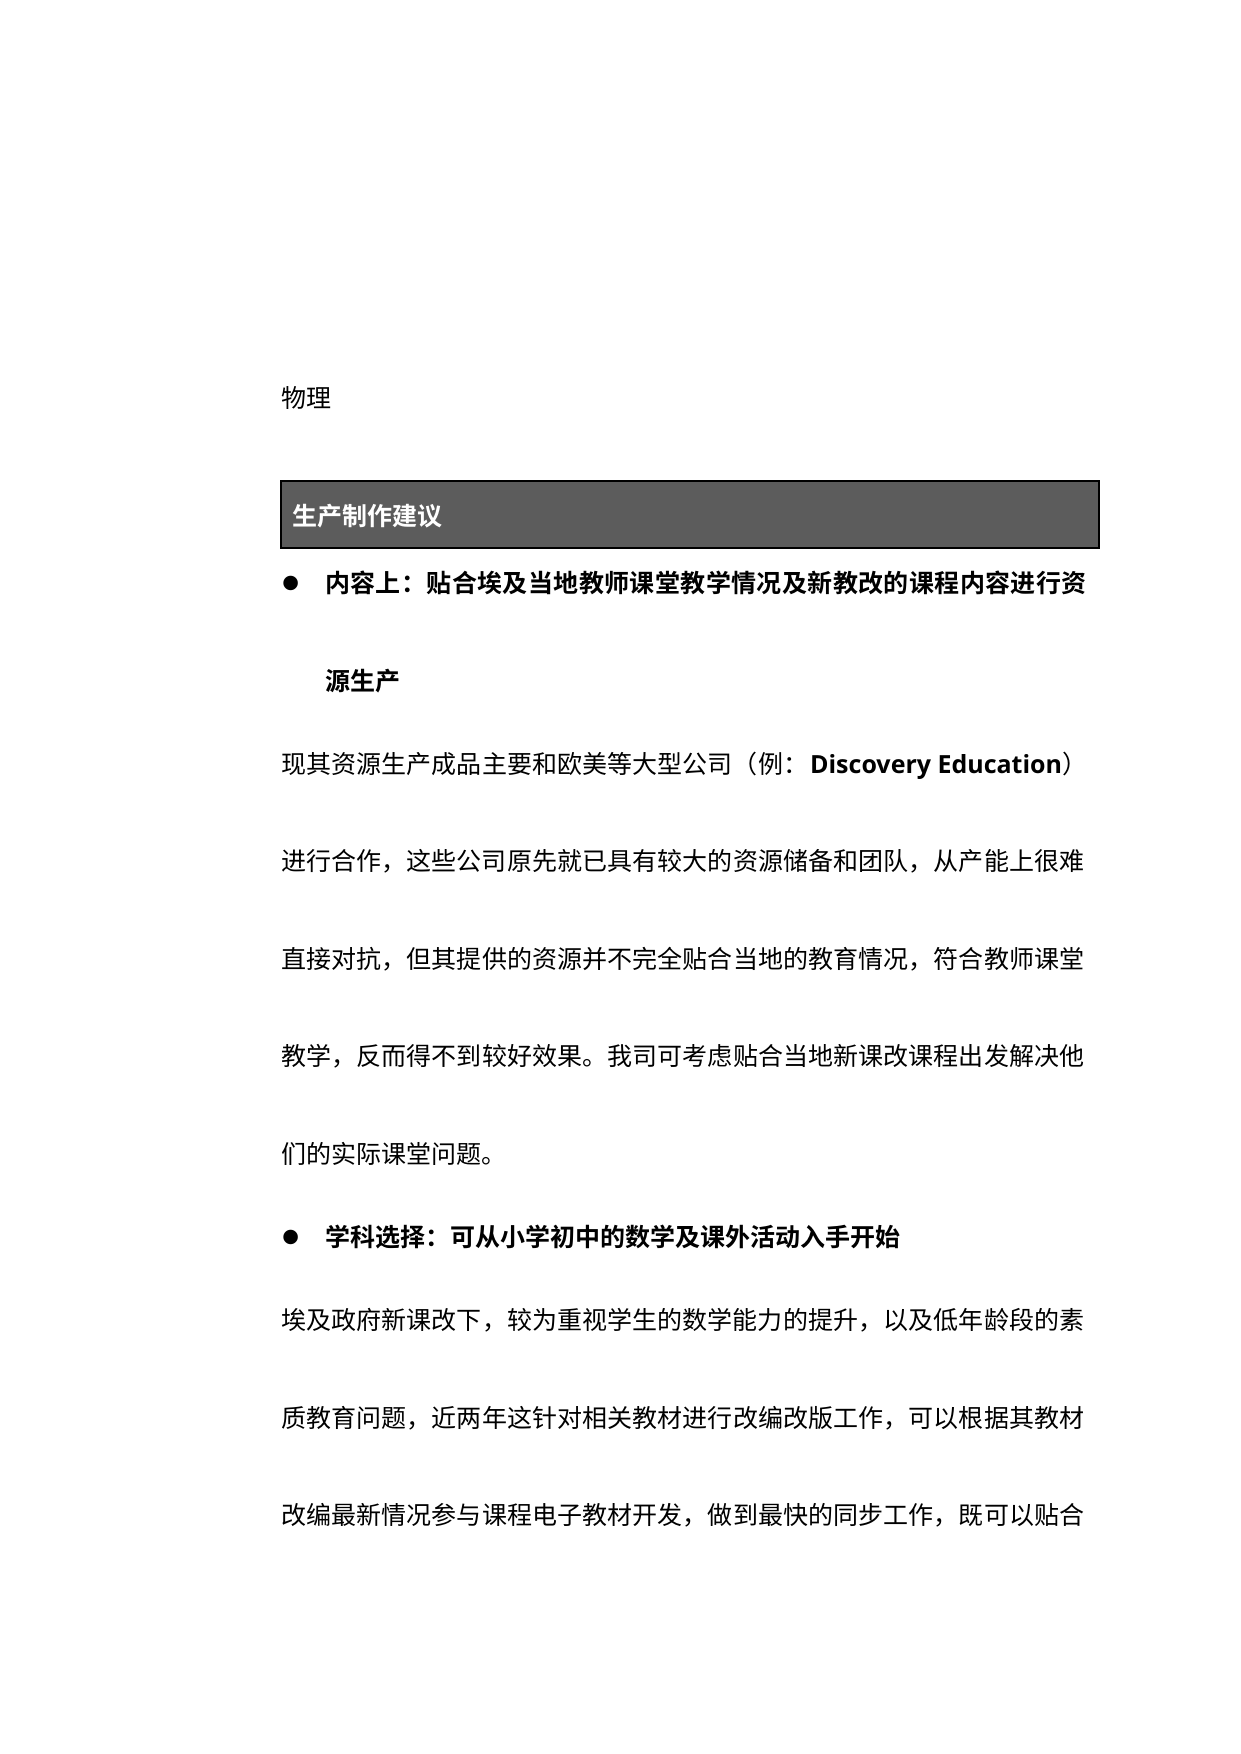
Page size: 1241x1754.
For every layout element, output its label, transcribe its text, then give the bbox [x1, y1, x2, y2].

list 内容上：贴合埃及当地教师课堂教学情况及新教改的课程内容进行资源生产 [281, 549, 1087, 712]
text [281, 364, 1087, 429]
text 现其资源生产成品主要和欧美等大型公司（例：Discovery Education）进行合作，这些公司原先就已具有较大的资源储备和团队，从产能上很难直接对抗，但其提供的资源并不完全贴合当地的教育情况，符合教师课堂教学，反而得不到较好效果。我司可考虑贴合当地新课改课程出发解决他们的实际课堂问题。 [281, 730, 1087, 1185]
table_header 生产制作建议 [282, 482, 1098, 547]
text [281, 1286, 1087, 1546]
list 学科选择：可从小学初中的数学及课外活动入手开始 [281, 1203, 1087, 1268]
